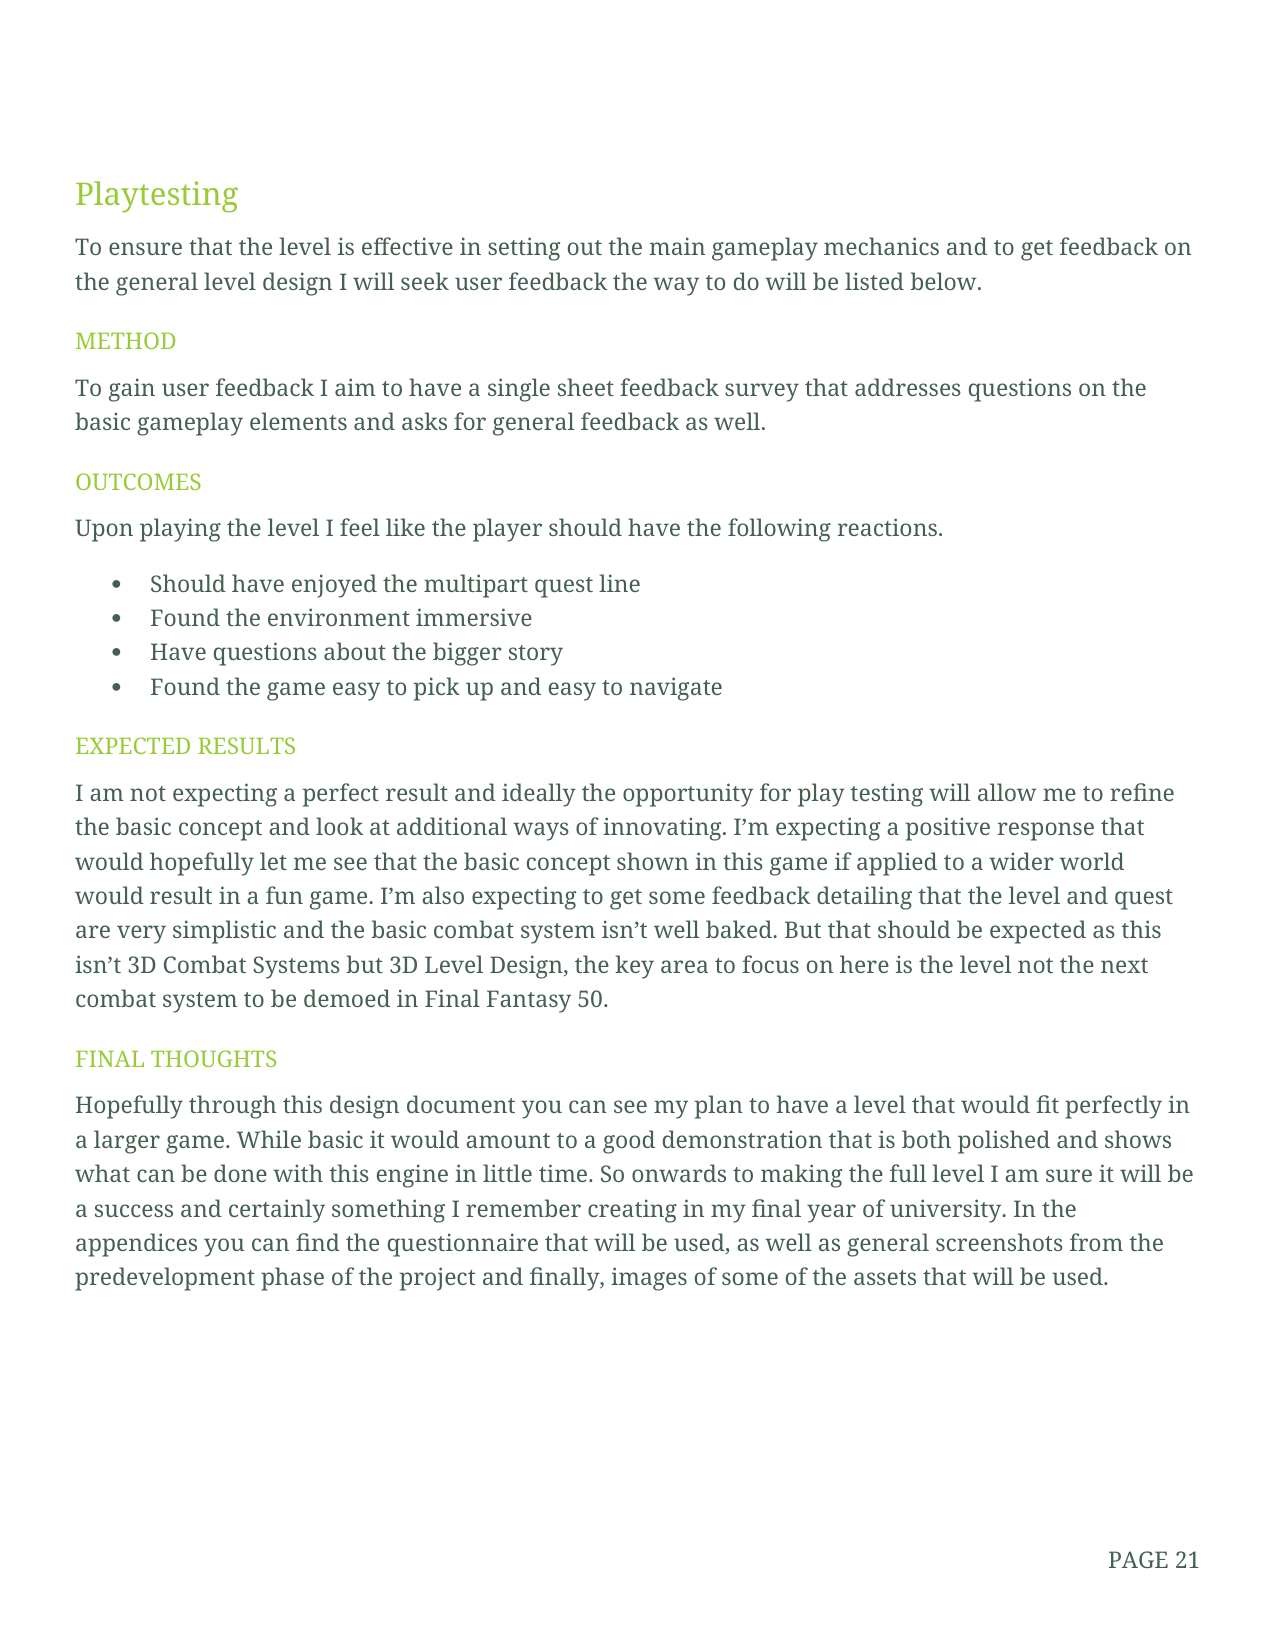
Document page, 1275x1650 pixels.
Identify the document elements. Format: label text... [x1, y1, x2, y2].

list Have questions about the bigger story [112, 636, 1200, 668]
list Should have enjoyed the multipart quest line [112, 568, 1200, 599]
text I am not expecting a perfect result and ideally the opportunity for play testing will allow me to refine the basic concept and look at additional ways of innovating. I’m expecting a positive response that would hopefully let me see that the basic concept shown in this game if applied to a wider world would result in a fun game. I’m also expecting to get some feedback detailing that the level and quest are very simplistic and the basic combat system isn’t well baked. But that should be expected as this isn’t 3D Combat Systems but 3D Level Design, the key area to focus on here is the level not the next combat system to be demoed in Final Fantasy 50. [75, 777, 1200, 1014]
text Upon playing the level I feel like the player should have the following reactions. [75, 512, 1200, 544]
text To ensure that the level is effective in setting out the main gameplay mechanics and to get feedback on the general level design I will seek user feedback the way to do will be listed below. [75, 231, 1200, 297]
list Found the environment immersive [112, 602, 1200, 633]
subtitle Expected Results [75, 730, 1200, 761]
subtitle Playtesting [75, 172, 1200, 214]
subtitle Outcomes [75, 466, 1200, 497]
list Found the game easy to pick up and easy to navigate [112, 671, 1200, 702]
text Hopefully through this design document you can see my plan to have a level that would fit perfectly in a larger game. While basic it would amount to a good demonstration that is both polished and shows what can be done with this engine in little time. So onwards to making the full level I am sure it will be a success and certainly something I remember creating in my final year of university. In the appendices you can find the questionnaire that will be used, as well as general screenshots from the predevelopment phase of the project and finally, images of some of the assets that will be used. [75, 1089, 1200, 1293]
subtitle Final Thoughts [75, 1043, 1200, 1074]
subtitle Method [75, 325, 1200, 356]
text To gain user feedback I aim to have a single sheet feedback survey that addresses questions on the basic gameplay elements and asks for general feedback as well. [75, 372, 1200, 437]
